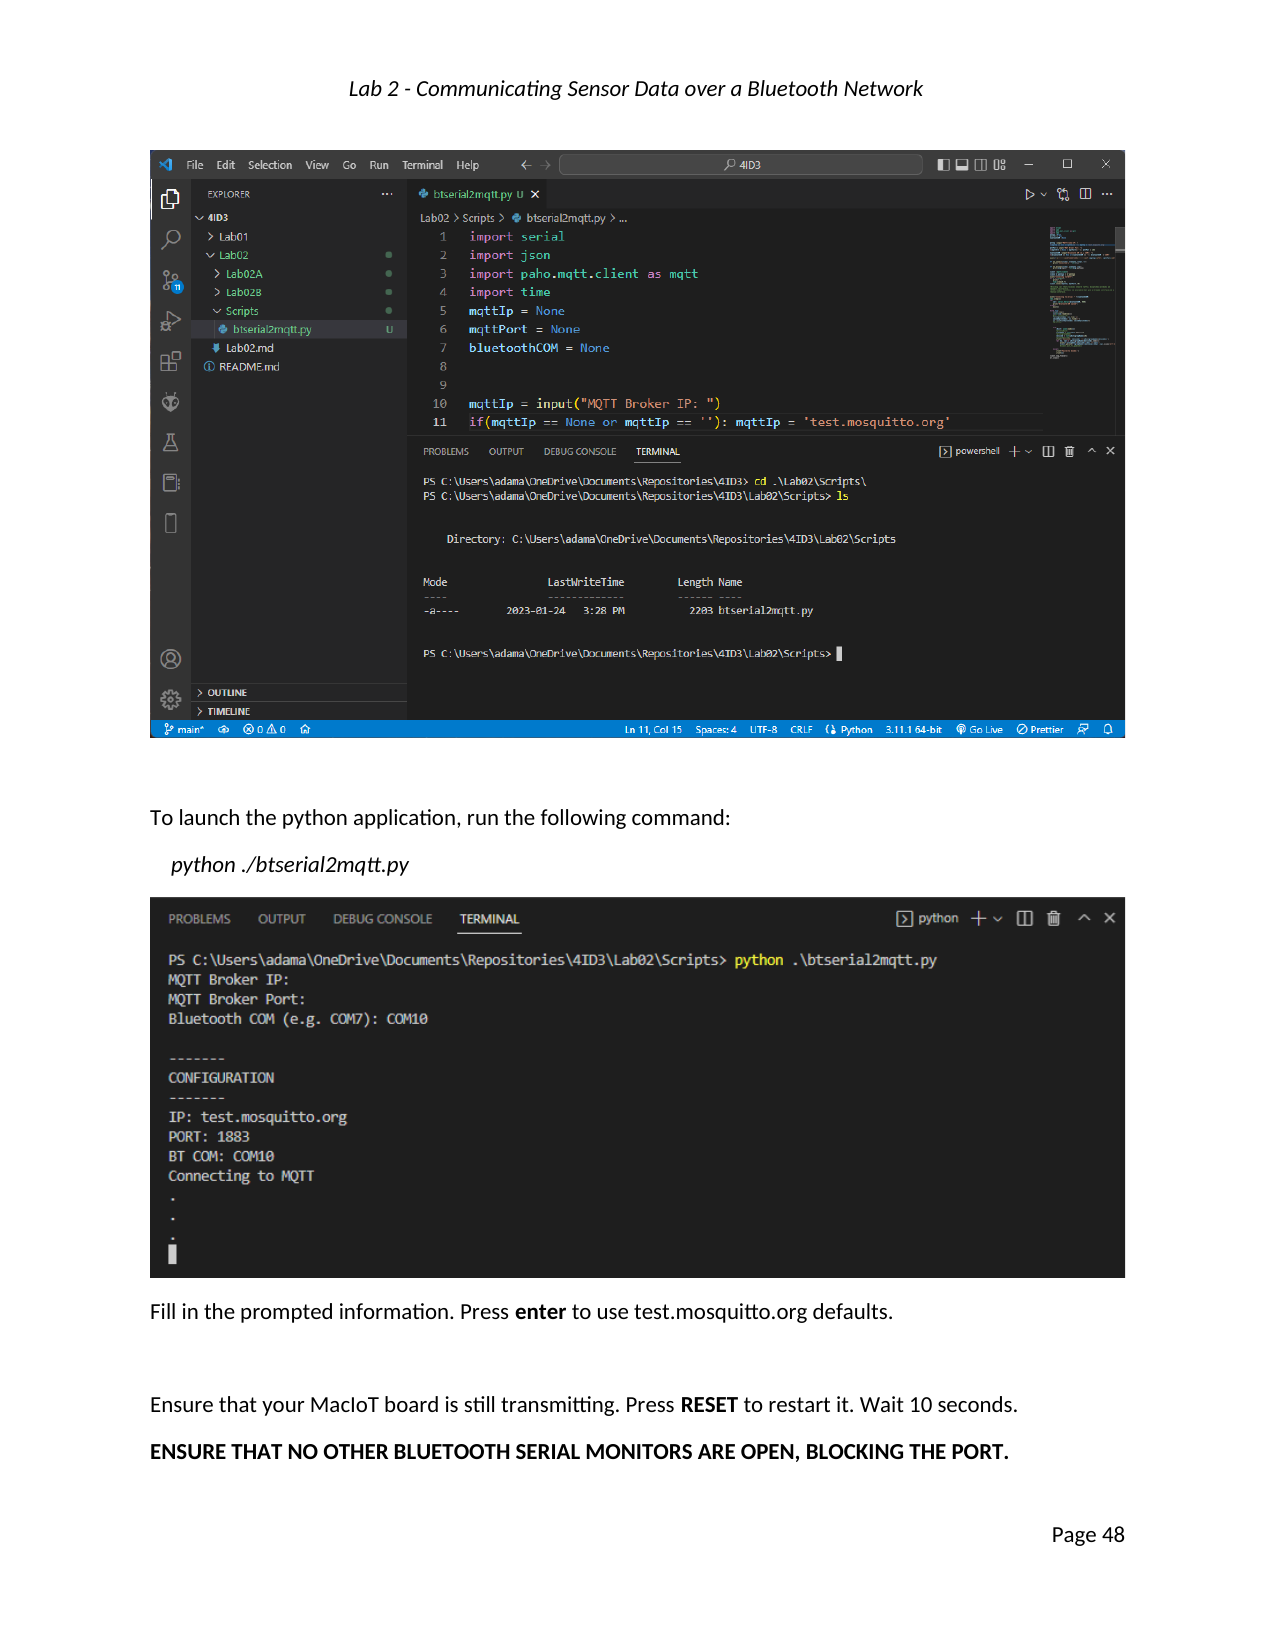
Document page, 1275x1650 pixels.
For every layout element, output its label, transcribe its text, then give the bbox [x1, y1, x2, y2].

text ENSURE THAT NO OTHER BLUETOOTH SERIAL MONITORS ARE OPEN, BLOCKING THE PORT. [150, 1437, 1125, 1465]
text python ./btserial2mqtt.py [150, 850, 1125, 878]
text To launch the python application, run the following command: [150, 803, 1125, 831]
picture [150, 897, 1125, 1278]
text Fill in the prompted information. Press enter to use test.mosquitto.org defaults. [150, 1297, 1125, 1325]
text Ensure that your MacIoT board is still transmitting. Press RESET to restart it. Wait 10 seconds. [150, 1391, 1125, 1418]
picture [150, 150, 1125, 738]
